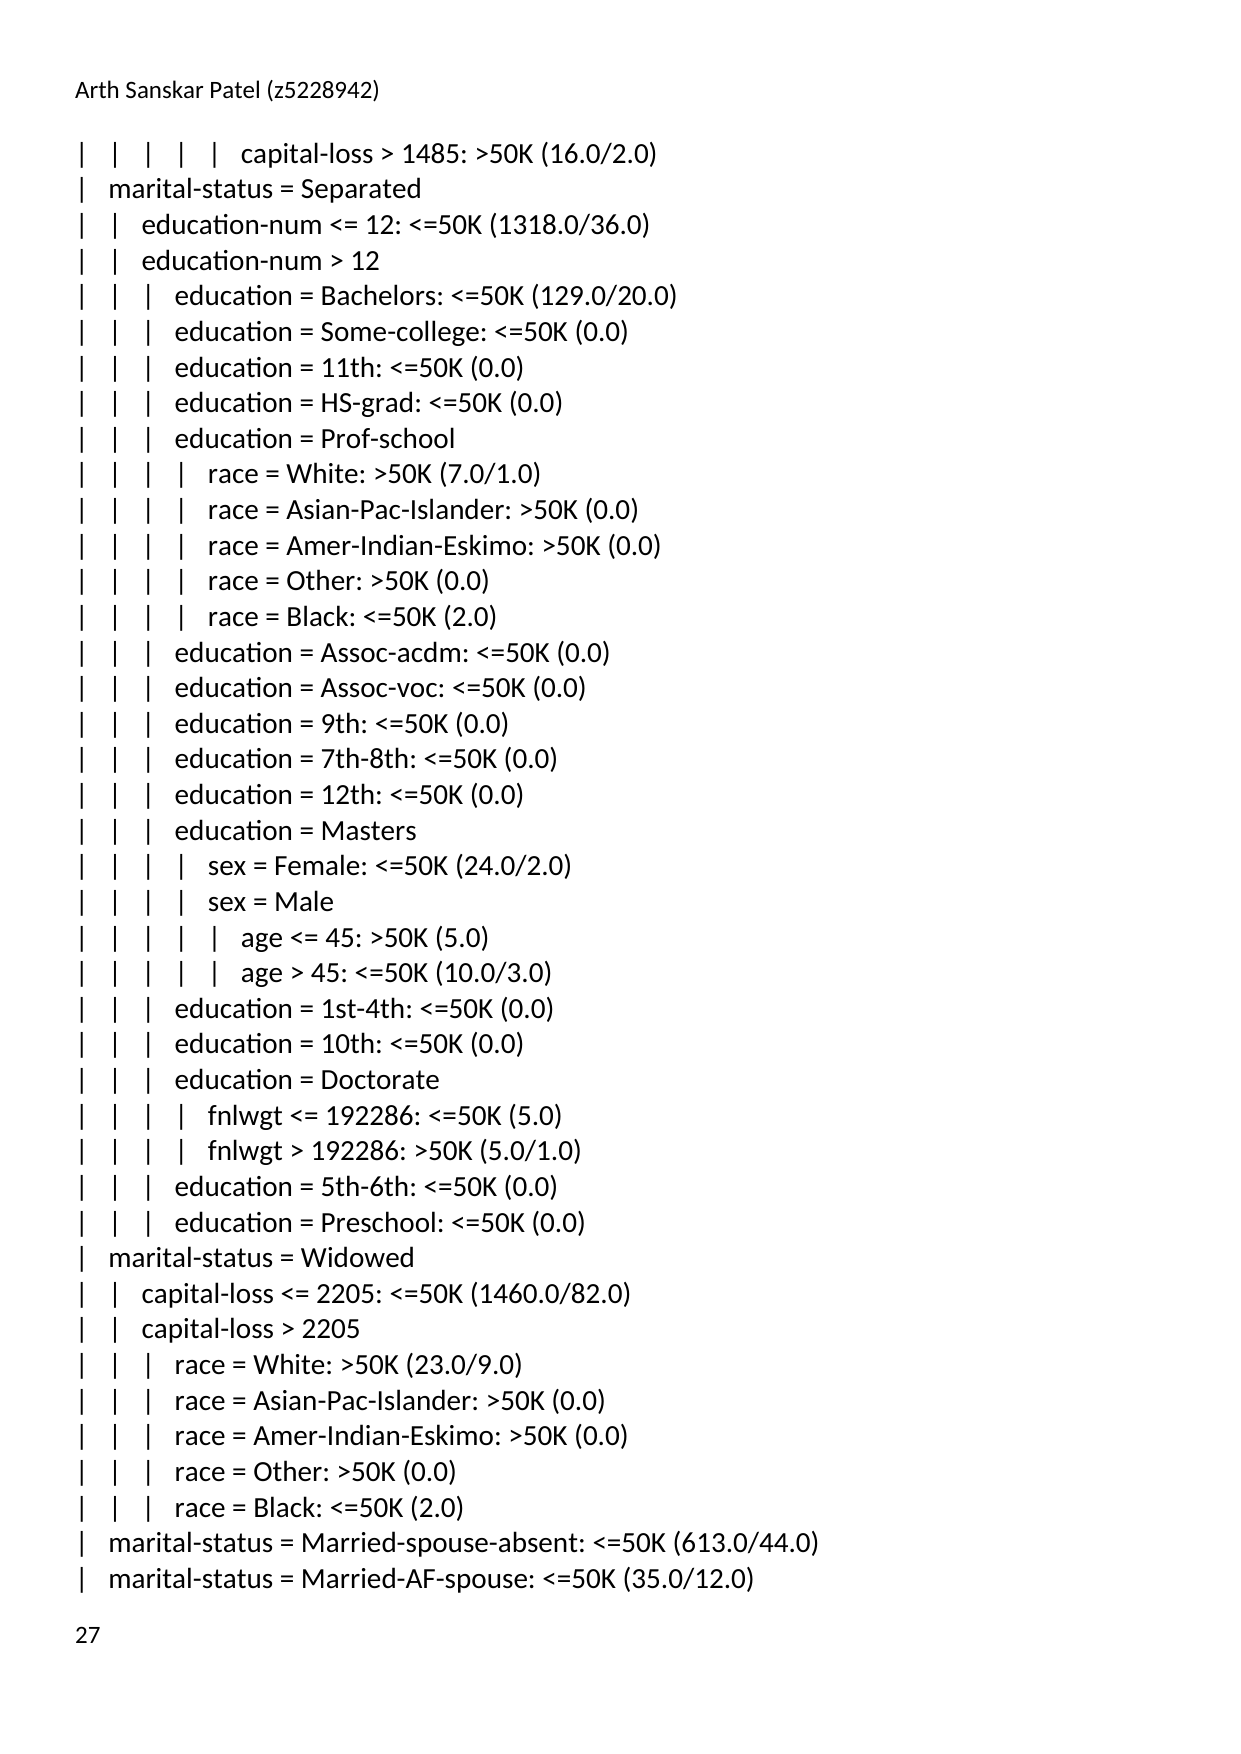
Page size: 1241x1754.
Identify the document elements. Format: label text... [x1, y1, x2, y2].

text | | | education = 12th: <=50K (0.0) [75, 776, 1165, 812]
text | | | education = 9th: <=50K (0.0) [75, 705, 1165, 741]
text | | | education = 11th: <=50K (0.0) [75, 349, 1165, 384]
text | | | education = Prof-school [75, 420, 1165, 456]
text | | | | race = Asian-Pac-Islander: >50K (0.0) [75, 491, 1165, 527]
text | | | | race = Black: <=50K (2.0) [75, 598, 1165, 634]
text | | | education = Bachelors: <=50K (129.0/20.0) [75, 277, 1165, 313]
text | | | education = Preschool: <=50K (0.0) [75, 1204, 1165, 1239]
text | | | education = 1st-4th: <=50K (0.0) [75, 990, 1165, 1026]
text | marital-status = Married-AF-spouse: <=50K (35.0/12.0) [75, 1560, 1165, 1596]
text | | education-num > 12 [75, 242, 1165, 277]
text | | | | sex = Female: <=50K (24.0/2.0) [75, 847, 1165, 883]
text | | | | | capital-loss > 1485: >50K (16.0/2.0) [75, 135, 1165, 171]
text | | | education = Assoc-acdm: <=50K (0.0) [75, 634, 1165, 669]
text | | | education = 10th: <=50K (0.0) [75, 1026, 1165, 1061]
text | | | education = 5th-6th: <=50K (0.0) [75, 1168, 1165, 1204]
text | | | | fnlwgt > 192286: >50K (5.0/1.0) [75, 1132, 1165, 1168]
text | | capital-loss <= 2205: <=50K (1460.0/82.0) [75, 1275, 1165, 1311]
text | | | | fnlwgt <= 192286: <=50K (5.0) [75, 1097, 1165, 1132]
text | marital-status = Widowed [75, 1239, 1165, 1275]
text | | | | sex = Male [75, 883, 1165, 919]
text | | | education = Masters [75, 812, 1165, 847]
text | | | education = Some-college: <=50K (0.0) [75, 313, 1165, 349]
text | | | | | age <= 45: >50K (5.0) [75, 919, 1165, 954]
text | | | race = Amer-Indian-Eskimo: >50K (0.0) [75, 1417, 1165, 1453]
text | | | race = Asian-Pac-Islander: >50K (0.0) [75, 1382, 1165, 1417]
text | | | education = Assoc-voc: <=50K (0.0) [75, 669, 1165, 705]
text | | | race = Other: >50K (0.0) [75, 1453, 1165, 1489]
text | | | race = Black: <=50K (2.0) [75, 1489, 1165, 1524]
text | | | | | age > 45: <=50K (10.0/3.0) [75, 954, 1165, 990]
text | | | | race = White: >50K (7.0/1.0) [75, 456, 1165, 491]
text | marital-status = Separated [75, 171, 1165, 206]
text | | education-num <= 12: <=50K (1318.0/36.0) [75, 206, 1165, 242]
text | | capital-loss > 2205 [75, 1311, 1165, 1346]
text | | | | race = Other: >50K (0.0) [75, 562, 1165, 598]
text | | | | race = Amer-Indian-Eskimo: >50K (0.0) [75, 527, 1165, 562]
text | | | education = 7th-8th: <=50K (0.0) [75, 741, 1165, 776]
text | | | education = HS-grad: <=50K (0.0) [75, 384, 1165, 420]
text | | | education = Doctorate [75, 1061, 1165, 1097]
text | | | race = White: >50K (23.0/9.0) [75, 1346, 1165, 1382]
text | marital-status = Married-spouse-absent: <=50K (613.0/44.0) [75, 1524, 1165, 1560]
